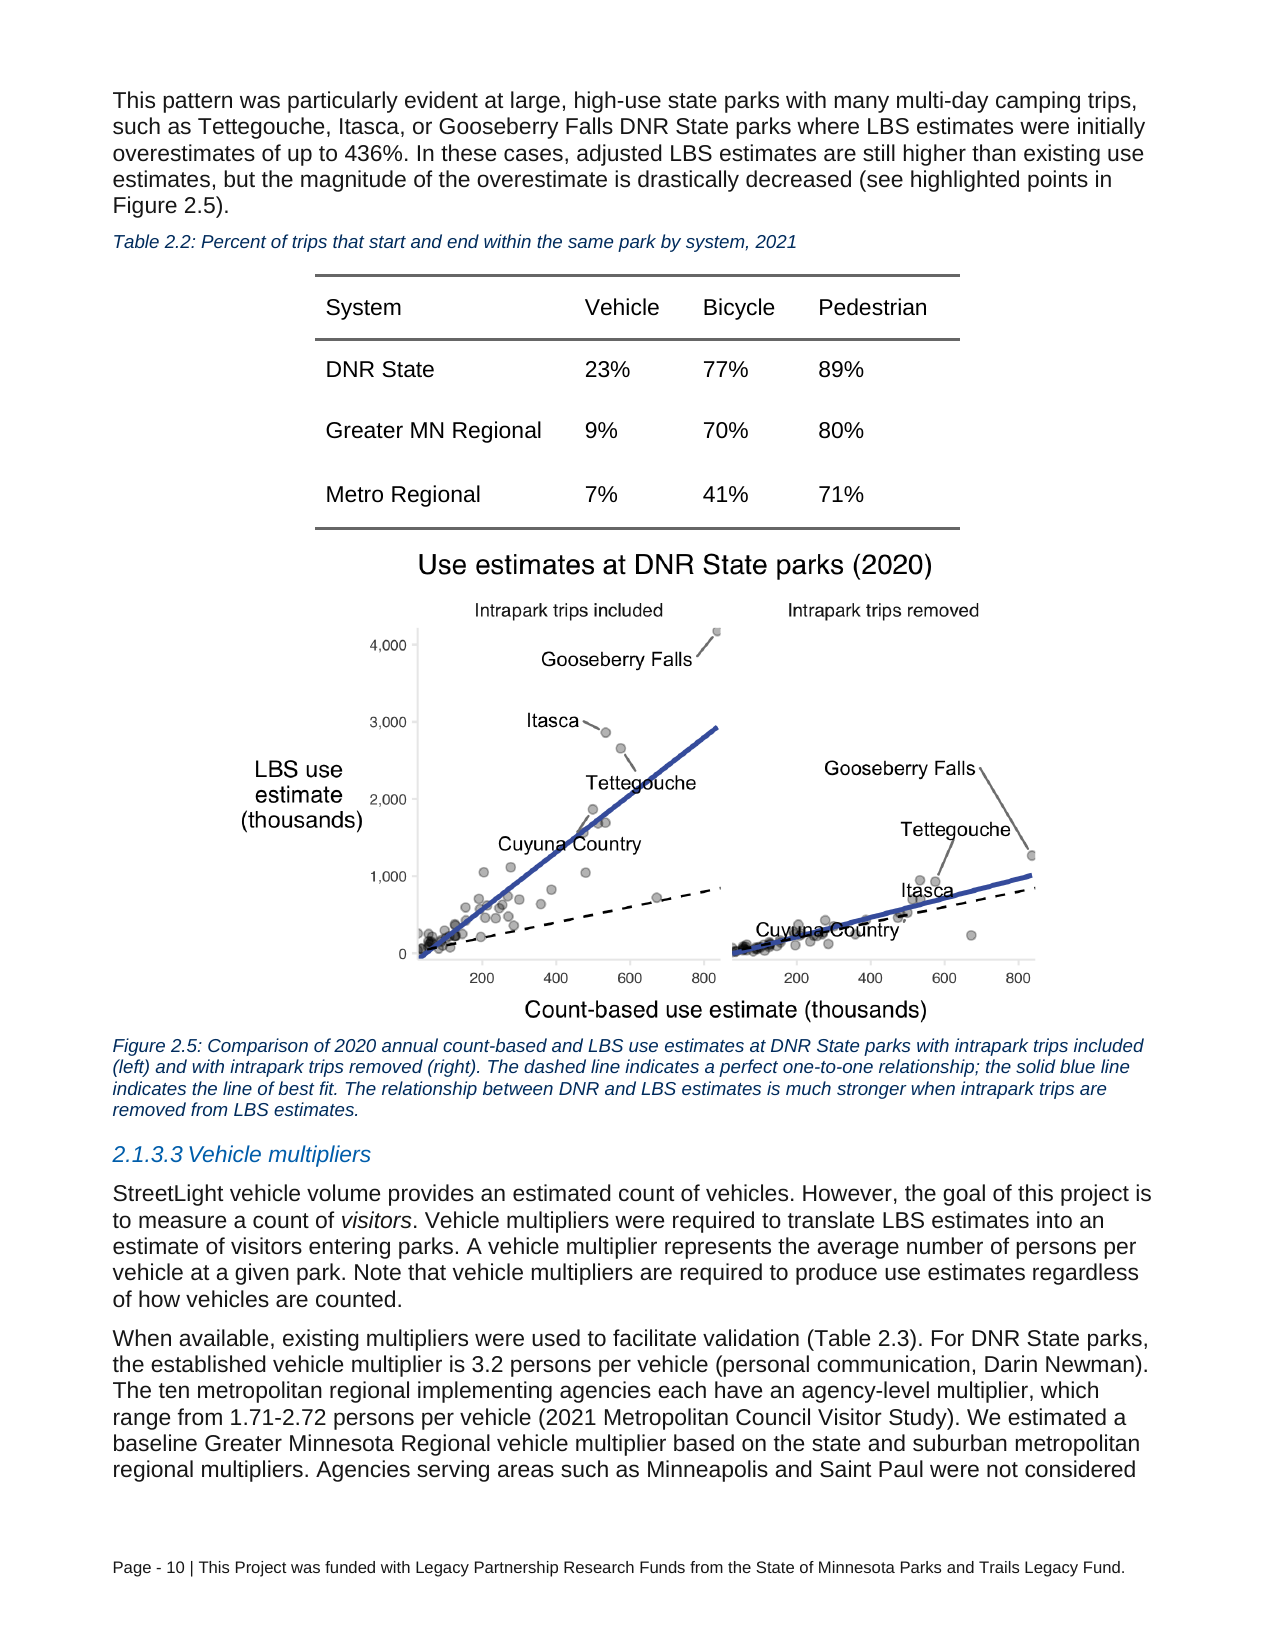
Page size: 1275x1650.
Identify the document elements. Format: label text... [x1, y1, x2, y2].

table_cell 9% [574, 398, 692, 463]
table_header Bicycle [692, 277, 808, 338]
table_cell DNR State [315, 341, 574, 398]
table_cell 7% [574, 463, 692, 527]
text Figure 2.5: Comparison of 2020 annual count-based and LBS use estimates at DNR State parks with intrapark trips included (left) and with intrapark trips removed (right). The dashed line indicates a perfect one-to-one relationship; the solid blue line indicates the line of best fit. The relationship between DNR and LBS estimates is much stronger when intrapark trips are removed from LBS estimates. [112, 1034, 1162, 1121]
subtitle 2.1.3.3 Vehicle multipliers [112, 1141, 1162, 1168]
table_header System [315, 277, 574, 338]
text Table 2.2: Percent of trips that start and end within the same park by system, 2021 [112, 231, 1162, 253]
table_cell 89% [808, 341, 960, 398]
table_cell Metro Regional [315, 463, 574, 527]
table_cell 71% [808, 463, 960, 527]
table_cell 41% [692, 463, 808, 527]
table_header Pedestrian [808, 277, 960, 338]
picture [217, 530, 1058, 1035]
table_cell 77% [692, 341, 808, 398]
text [112, 1324, 1162, 1483]
table_cell 23% [574, 341, 692, 398]
text This pattern was particularly evident at large, high-use state parks with many multi-day camping trips, such as Tettegouche, Itasca, or Gooseberry Falls DNR State parks where LBS estimates were initially overestimates of up to 436%. In these cases, adjusted LBS estimates are still higher than existing use estimates, but the magnitude of the overestimate is drastically decreased (see highlighted points in Figure 2.5). [112, 87, 1162, 219]
text StreetLight vehicle volume provides an estimated count of vehicles. However, the goal of this project is to measure a count of visitors. Vehicle multipliers were required to translate LBS estimates into an estimate of visitors entering parks. A vehicle multiplier represents the average number of persons per vehicle at a given park. Note that vehicle multipliers are required to produce use estimates regardless of how vehicles are counted. [112, 1180, 1162, 1312]
table_cell Greater MN Regional [315, 398, 574, 463]
table_cell 80% [808, 398, 960, 463]
table_header Vehicle [574, 277, 692, 338]
table_cell 70% [692, 398, 808, 463]
